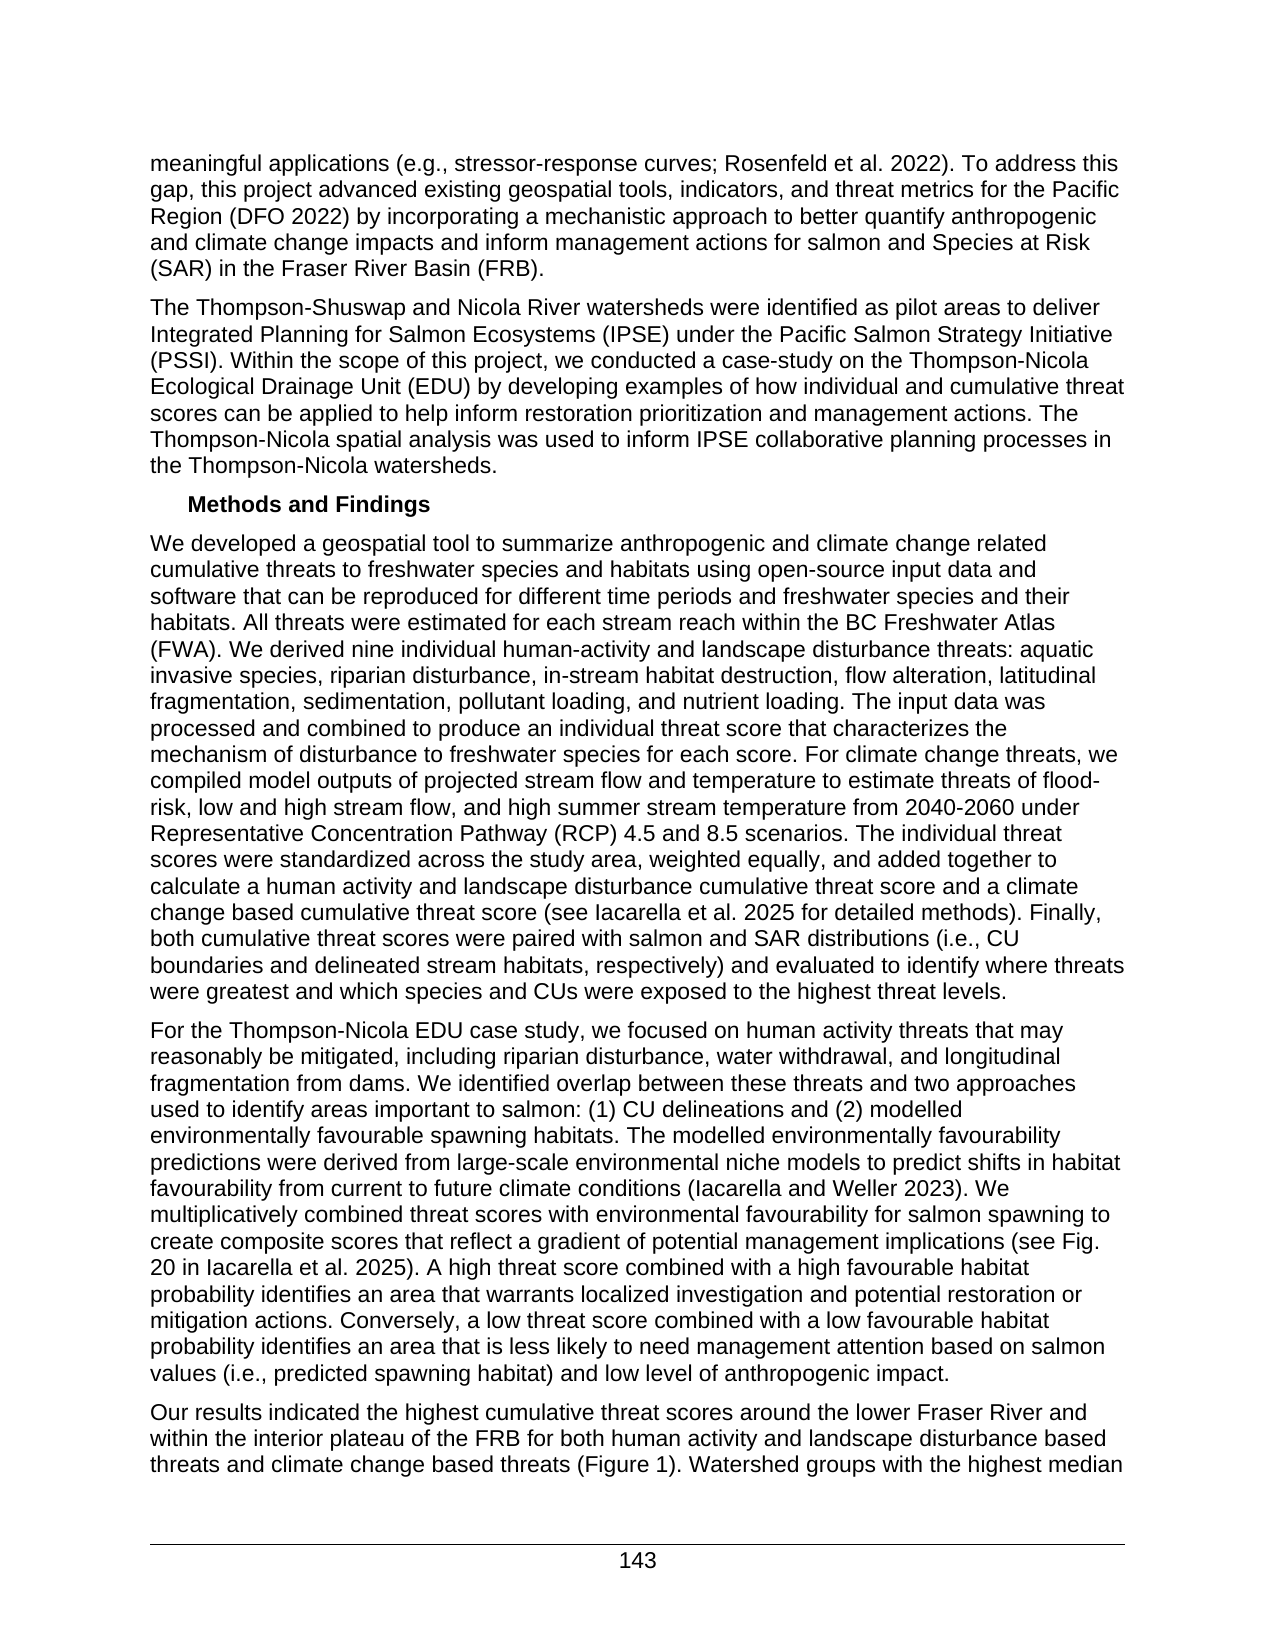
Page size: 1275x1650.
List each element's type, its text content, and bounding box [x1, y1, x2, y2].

subtitle Methods and Findings [187, 491, 1125, 518]
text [150, 150, 1125, 282]
text The Thompson-Shuswap and Nicola River watersheds were identified as pilot areas to deliver Integrated Planning for Salmon Ecosystems (IPSE) under the Pacific Salmon Strategy Initiative (PSSI). Within the scope of this project, we conducted a case-study on the Thompson-Nicola Ecological Drainage Unit (EDU) by developing examples of how individual and cumulative threat scores can be applied to help inform restoration prioritization and management actions. The Thompson-Nicola spatial analysis was used to inform IPSE collaborative planning processes in the Thompson-Nicola watersheds. [150, 294, 1125, 479]
text For the Thompson-Nicola EDU case study, we focused on human activity threats that may reasonably be mitigated, including riparian disturbance, water withdrawal, and longitudinal fragmentation from dams. We identified overlap between these threats and two approaches used to identify areas important to salmon: (1) CU delineations and (2) modelled environmentally favourable spawning habitats. The modelled environmentally favourability predictions were derived from large-scale environmental niche models to predict shifts in habitat favourability from current to future climate conditions (Iacarella and Weller 2023). We multiplicatively combined threat scores with environmental favourability for salmon spawning to create composite scores that reflect a gradient of potential management implications (see Fig. 20 in Iacarella et al. 2025). A high threat score combined with a high favourable habitat probability identifies an area that warrants localized investigation and potential restoration or mitigation actions. Conversely, a low threat score combined with a low favourable habitat probability identifies an area that is less likely to need management attention based on salmon values (i.e., predicted spawning habitat) and low level of anthropogenic impact. [150, 1017, 1125, 1386]
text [150, 1398, 1125, 1477]
text We developed a geospatial tool to summarize anthropogenic and climate change related cumulative threats to freshwater species and habitats using open-source input data and software that can be reproduced for different time periods and freshwater species and their habitats. All threats were estimated for each stream reach within the BC Freshwater Atlas (FWA). We derived nine individual human-activity and landscape disturbance threats: aquatic invasive species, riparian disturbance, in-stream habitat destruction, flow alteration, latitudinal fragmentation, sedimentation, pollutant loading, and nutrient loading. The input data was processed and combined to produce an individual threat score that characterizes the mechanism of disturbance to freshwater species for each score. For climate change threats, we compiled model outputs of projected stream flow and temperature to estimate threats of flood-risk, low and high stream flow, and high summer stream temperature from 2040-2060 under Representative Concentration Pathway (RCP) 4.5 and 8.5 scenarios. The individual threat scores were standardized across the study area, weighted equally, and added together to calculate a human activity and landscape disturbance cumulative threat score and a climate change based cumulative threat score (see Iacarella et al. 2025 for detailed methods). Finally, both cumulative threat scores were paired with salmon and SAR distributions (i.e., CU boundaries and delineated stream habitats, respectively) and evaluated to identify where threats were greatest and which species and CUs were exposed to the highest threat levels. [150, 530, 1125, 1004]
